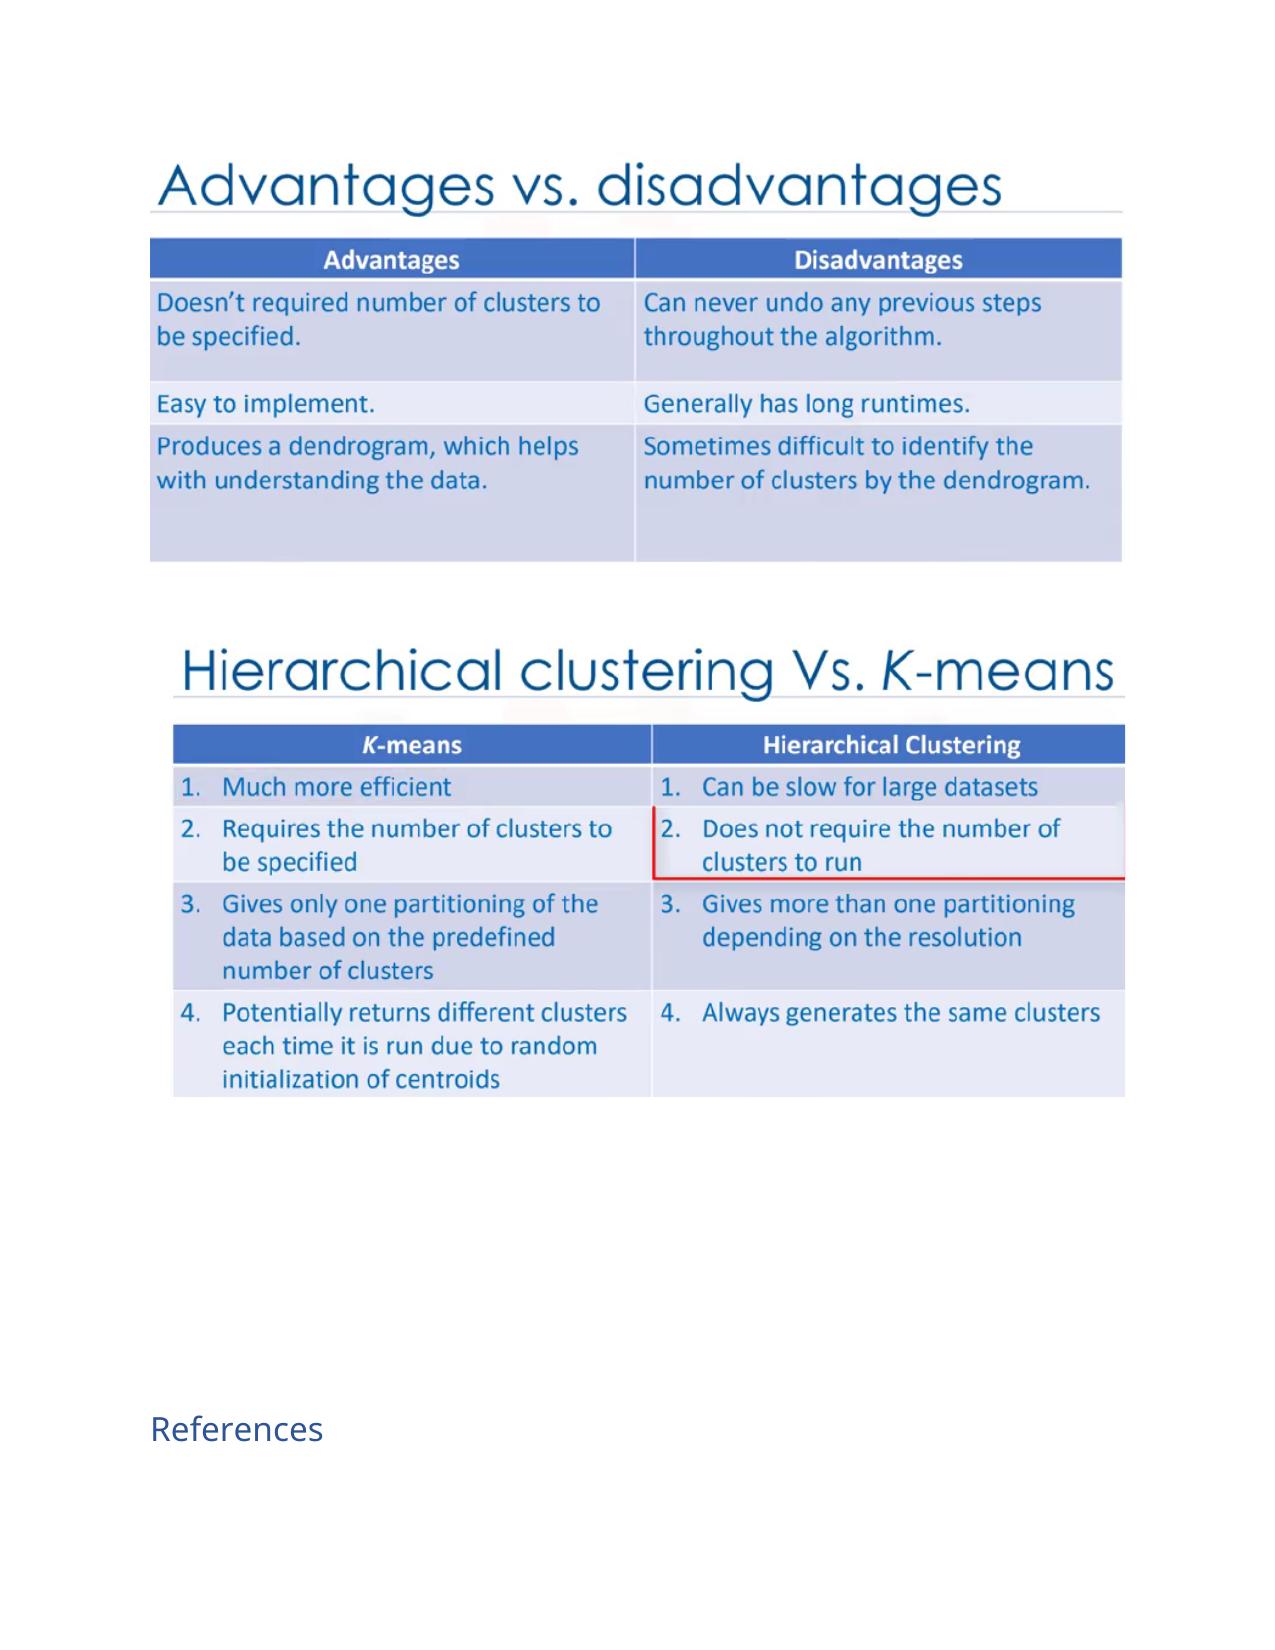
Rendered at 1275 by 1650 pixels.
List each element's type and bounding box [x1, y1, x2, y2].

picture [150, 150, 1125, 563]
picture [150, 628, 1125, 1097]
